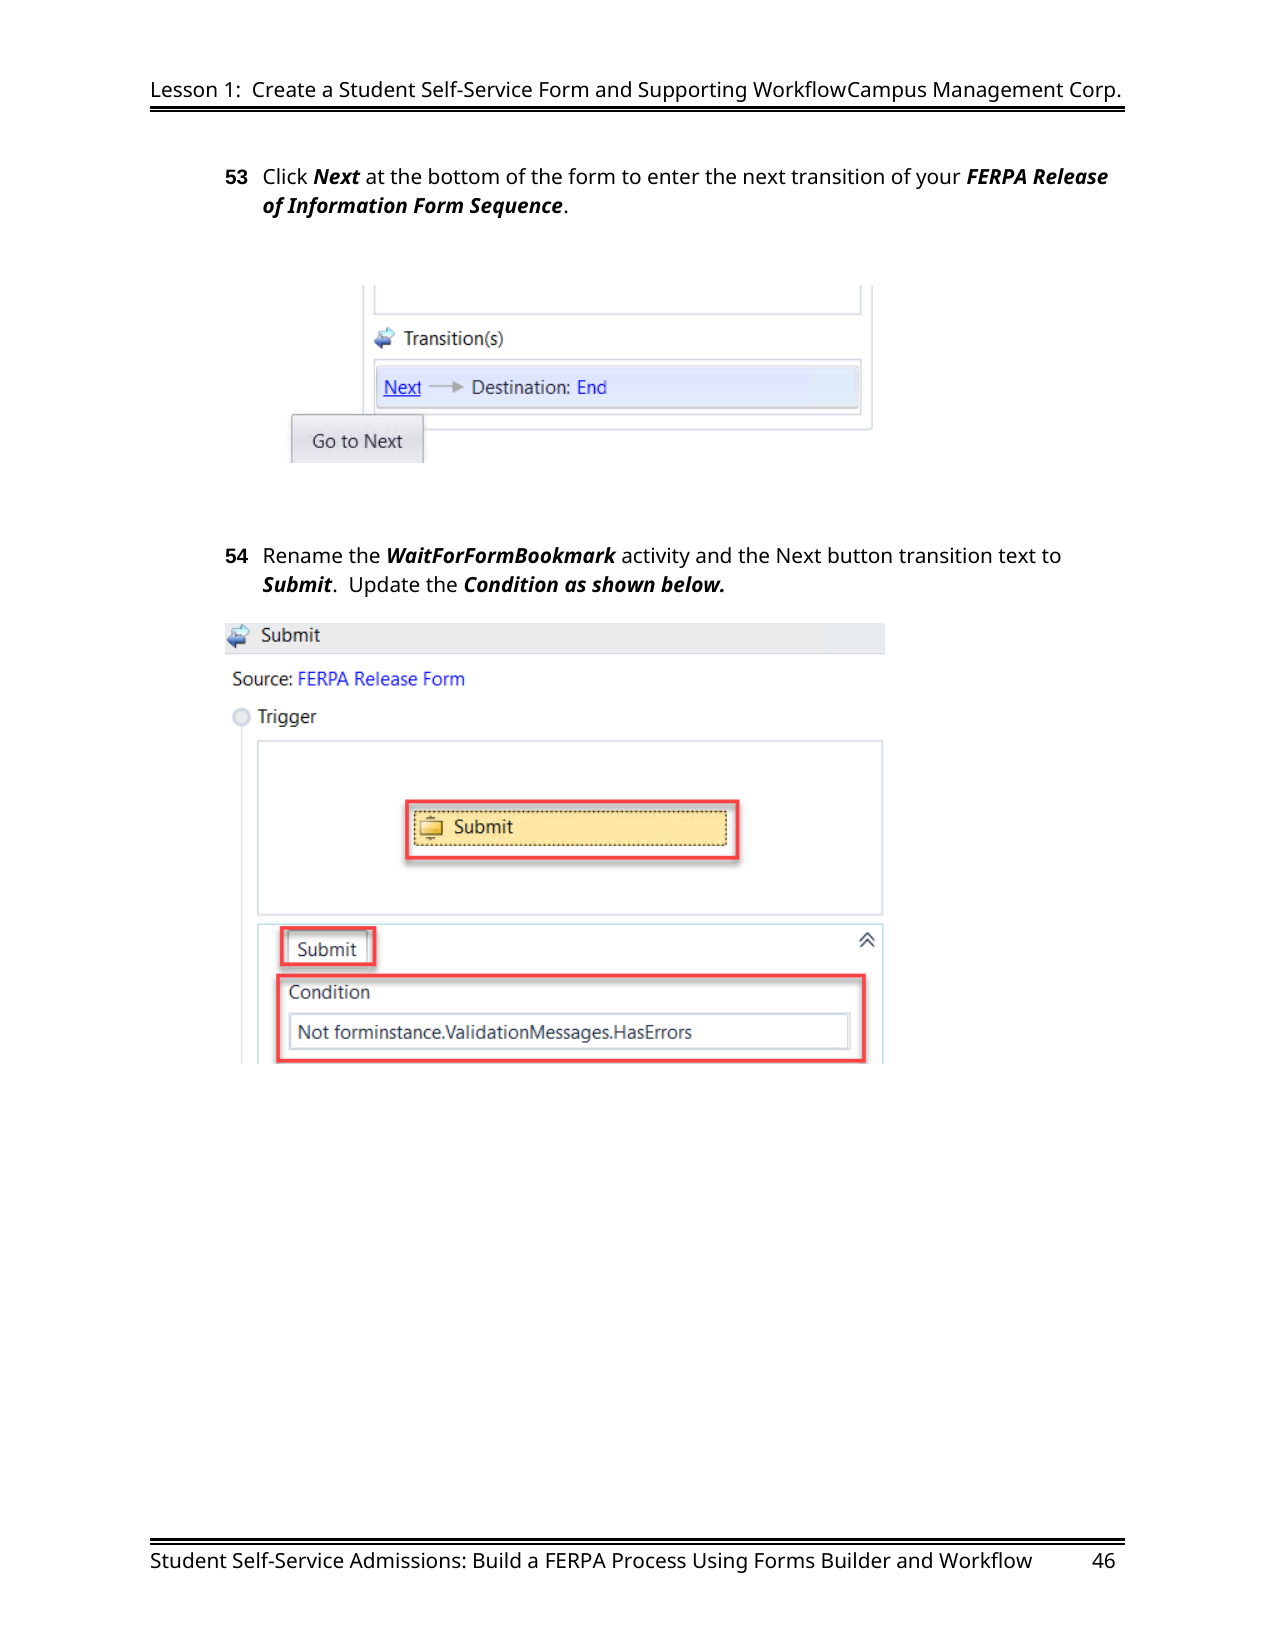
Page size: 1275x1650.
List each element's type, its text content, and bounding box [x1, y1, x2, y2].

picture [225, 623, 886, 1064]
text Click Next at the bottom of the form to enter the next transition of your FERPA Release of Information Form Sequence. [225, 162, 1125, 219]
text Rename the WaitForFormBookmark activity and the Next button transition text to Submit. Update the Condition as shown below. [225, 541, 1125, 598]
picture [225, 285, 953, 463]
